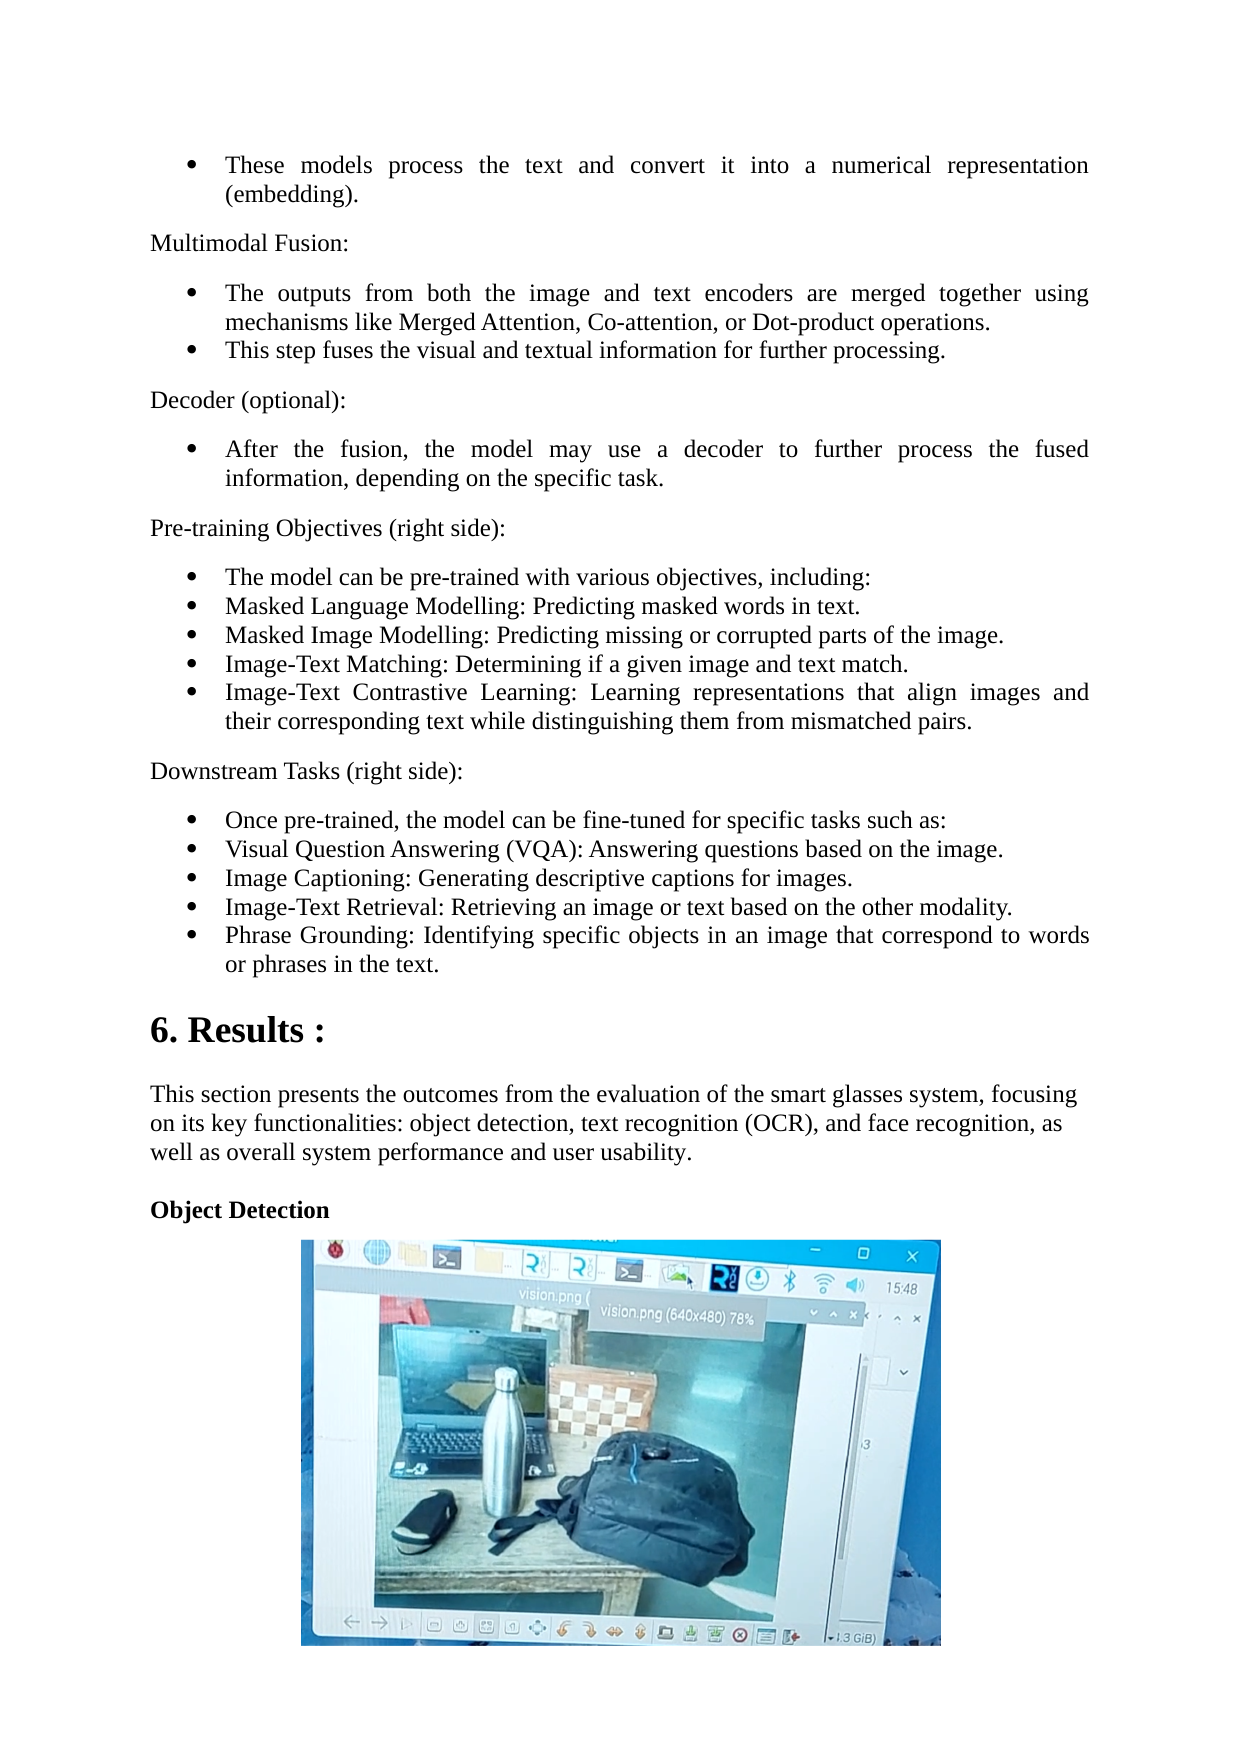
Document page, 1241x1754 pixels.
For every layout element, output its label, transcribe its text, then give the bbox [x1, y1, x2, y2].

text This section presents the outcomes from the evaluation of the smart glasses system, focusing on its key functionalities: object detection, text recognition (OCR), and face recognition, as well as overall system performance and user usability. [150, 1079, 1090, 1166]
list Image-Text Matching: Determining if a given image and text match. [187, 649, 1090, 677]
picture [858, 1248, 869, 1258]
list Image Captioning: Generating descriptive captions for images. [187, 863, 1090, 892]
list Phrase Grounding: Identifying specific objects in an image that correspond to words or phrases in the text. [187, 920, 1090, 978]
list Image-Text Contrastive Learning: Learning representations that align images and their corresponding text while distinguishing them from mismatched pairs. [187, 677, 1090, 735]
list Once pre-trained, the model can be fine-tuned for specific tasks such as: [187, 805, 1090, 834]
list Image-Text Retrieval: Retrieving an image or text based on the other modality. [187, 892, 1090, 920]
text Downstream Tasks (right side): [150, 756, 1090, 784]
text 6. Results : [150, 1007, 1090, 1050]
list The outputs from both the image and text encoders are merged together using mechanisms like Merged Attention, Co-attention, or Dot-product operations. [187, 278, 1090, 335]
list Visual Question Answering (VQA): Answering questions based on the image. [187, 834, 1090, 863]
list The model can be pre-trained with various objectives, including: [187, 562, 1090, 591]
text Pre-training Objectives (right side): [150, 513, 1090, 542]
text Decoder (optional): [150, 385, 1090, 414]
list These models process the text and convert it into a numerical representation (embedding). [187, 150, 1090, 207]
list Masked Language Modelling: Predicting masked words in text. [187, 591, 1090, 620]
list Masked Image Modelling: Predicting missing or corrupted parts of the image. [187, 620, 1090, 649]
text Object Detection [150, 1195, 1090, 1223]
list This step fuses the visual and textual information for further processing. [187, 335, 1090, 364]
text Multimodal Fusion: [150, 228, 1090, 257]
list After the fusion, the model may use a decoder to further process the fused information, depending on the specific task. [187, 434, 1090, 492]
picture [302, 1240, 941, 1645]
